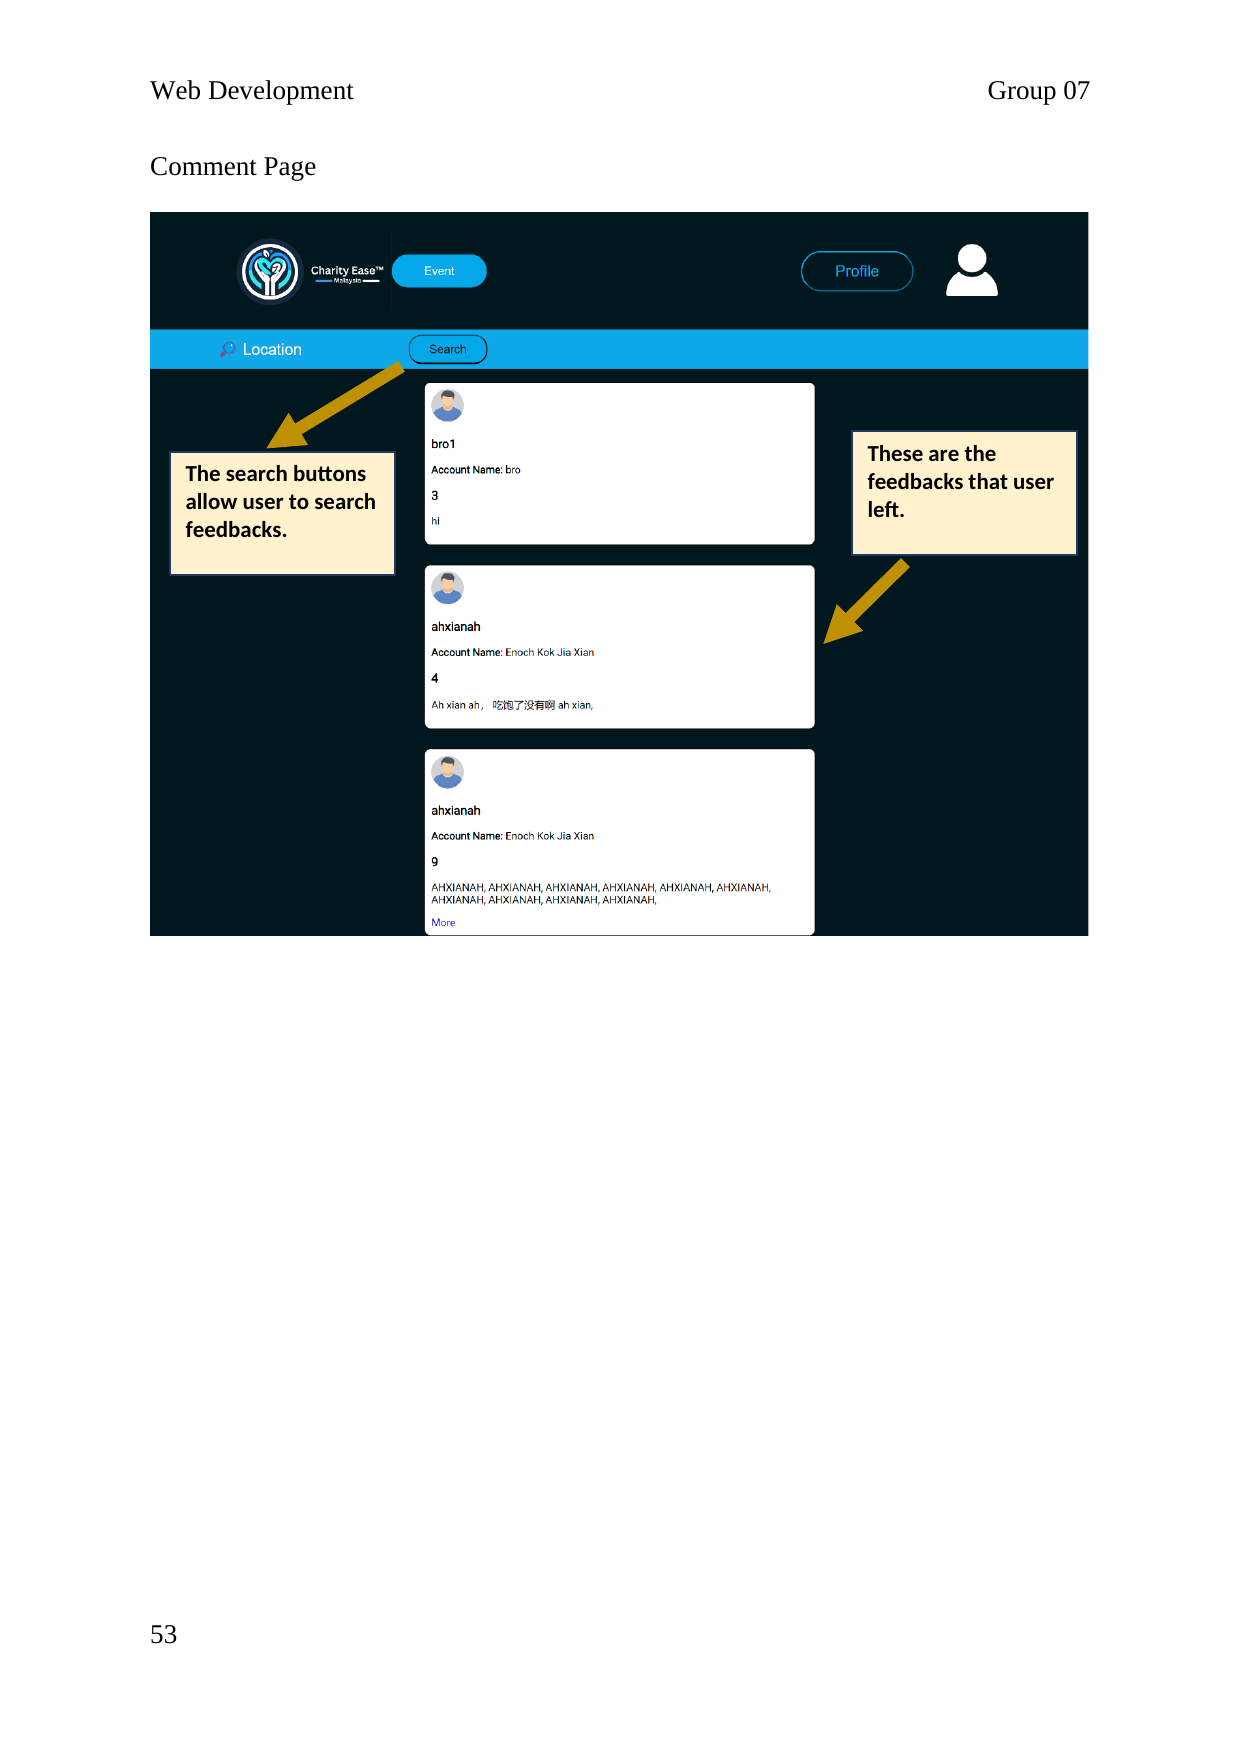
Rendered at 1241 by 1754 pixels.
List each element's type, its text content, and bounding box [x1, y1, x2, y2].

picture [150, 370, 1089, 936]
text Comment Page [150, 150, 1090, 181]
picture [150, 212, 1089, 328]
